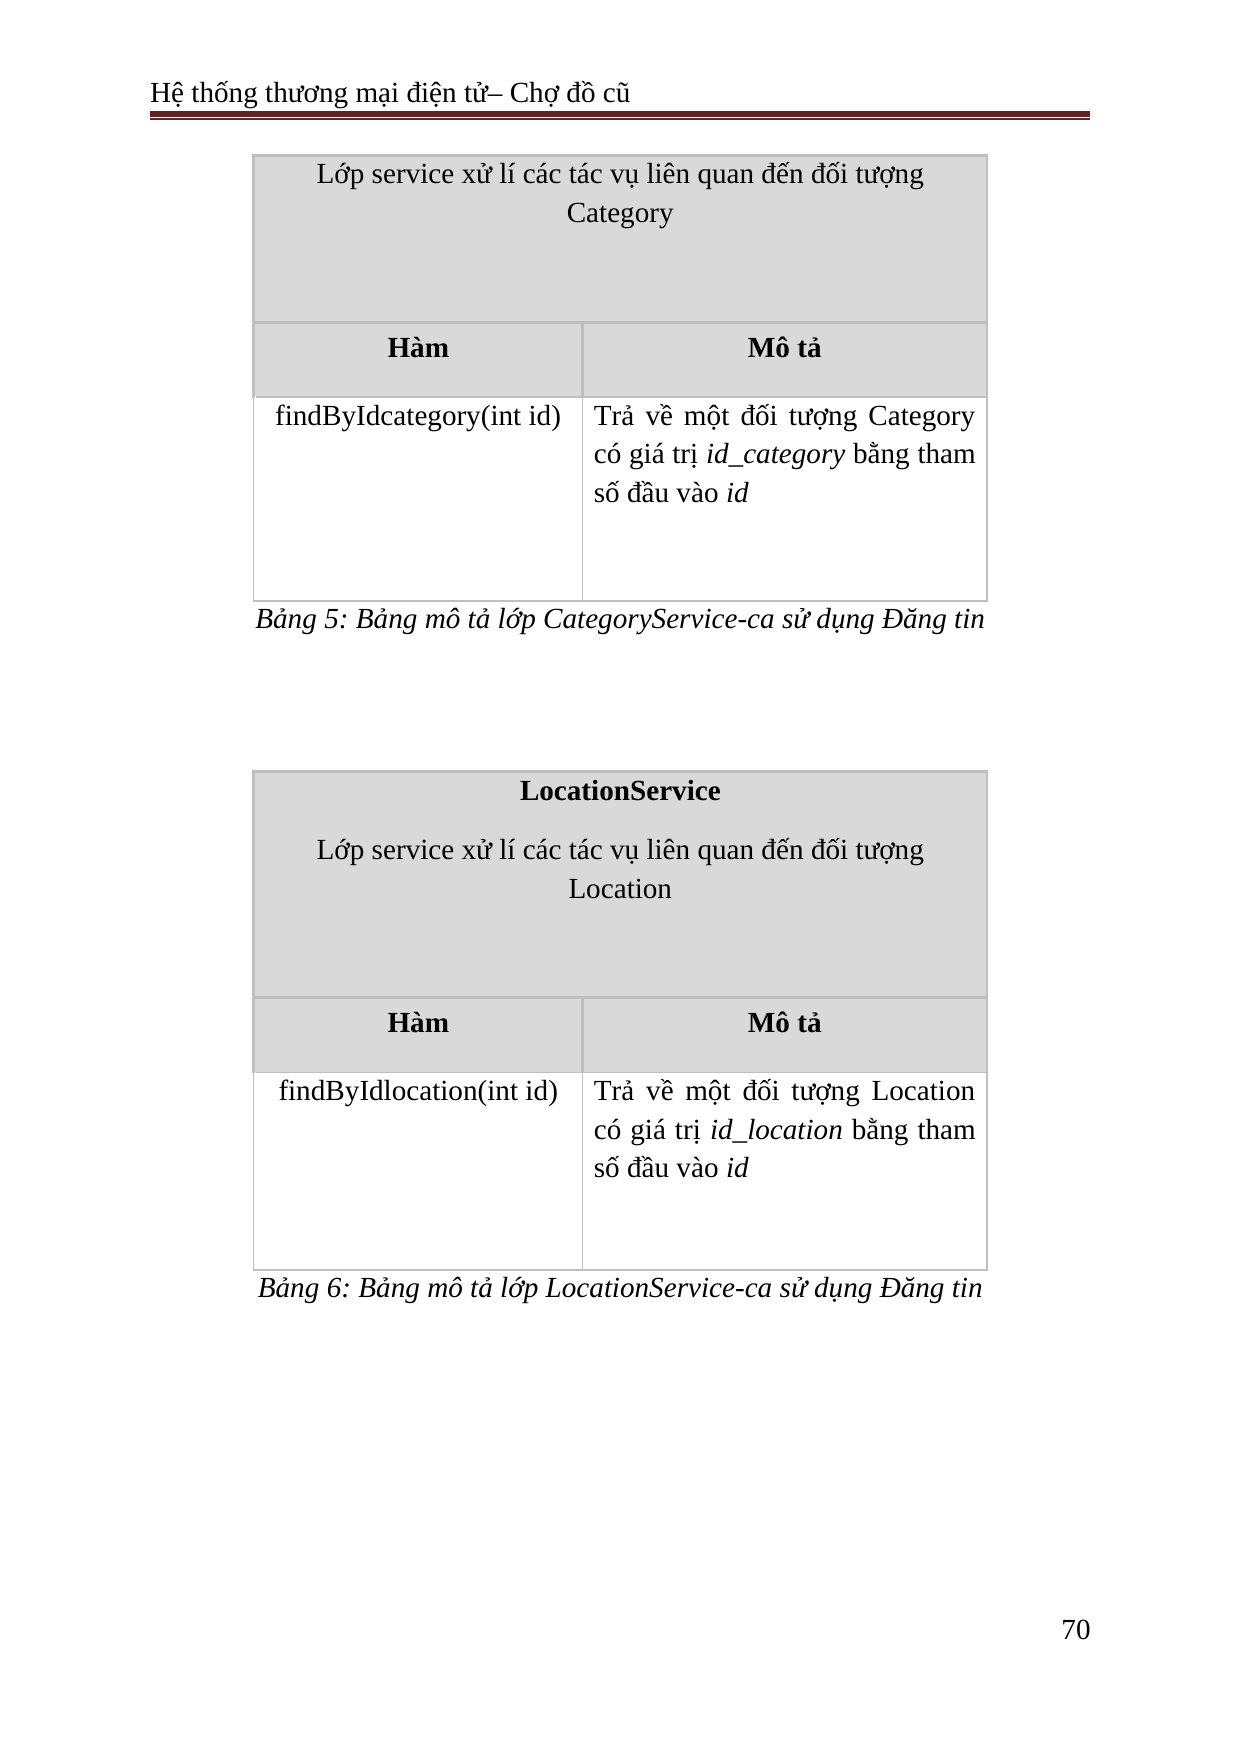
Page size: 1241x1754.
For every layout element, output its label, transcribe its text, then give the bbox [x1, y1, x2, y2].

table_cell findByIdlocation(int id) [254, 1073, 582, 1269]
text Bảng 6: Bảng mô tả lớp LocationService-ca sử dụng Đăng tin [150, 1271, 1090, 1304]
table_header LocationService Lớp service xử lí các tác vụ liên quan đến đối tượng Location [255, 773, 986, 996]
table_cell Hàm [255, 324, 581, 396]
table_cell Trả về một đối tượng Location có giá trị id_location bằng tham số đầu vào id [583, 1073, 986, 1269]
table_cell Hàm [255, 999, 581, 1072]
table_cell findByIdcategory(int id) [254, 397, 582, 600]
table_cell Mô tả [584, 999, 986, 1072]
table_cell Trả về một đối tượng Category có giá trị id_category bằng tham số đầu vào id [583, 398, 986, 600]
text Bảng 5: Bảng mô tả lớp CategoryService-ca sử dụng Đăng tin [150, 602, 1090, 635]
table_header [255, 157, 986, 321]
table_cell Mô tả [584, 324, 986, 396]
